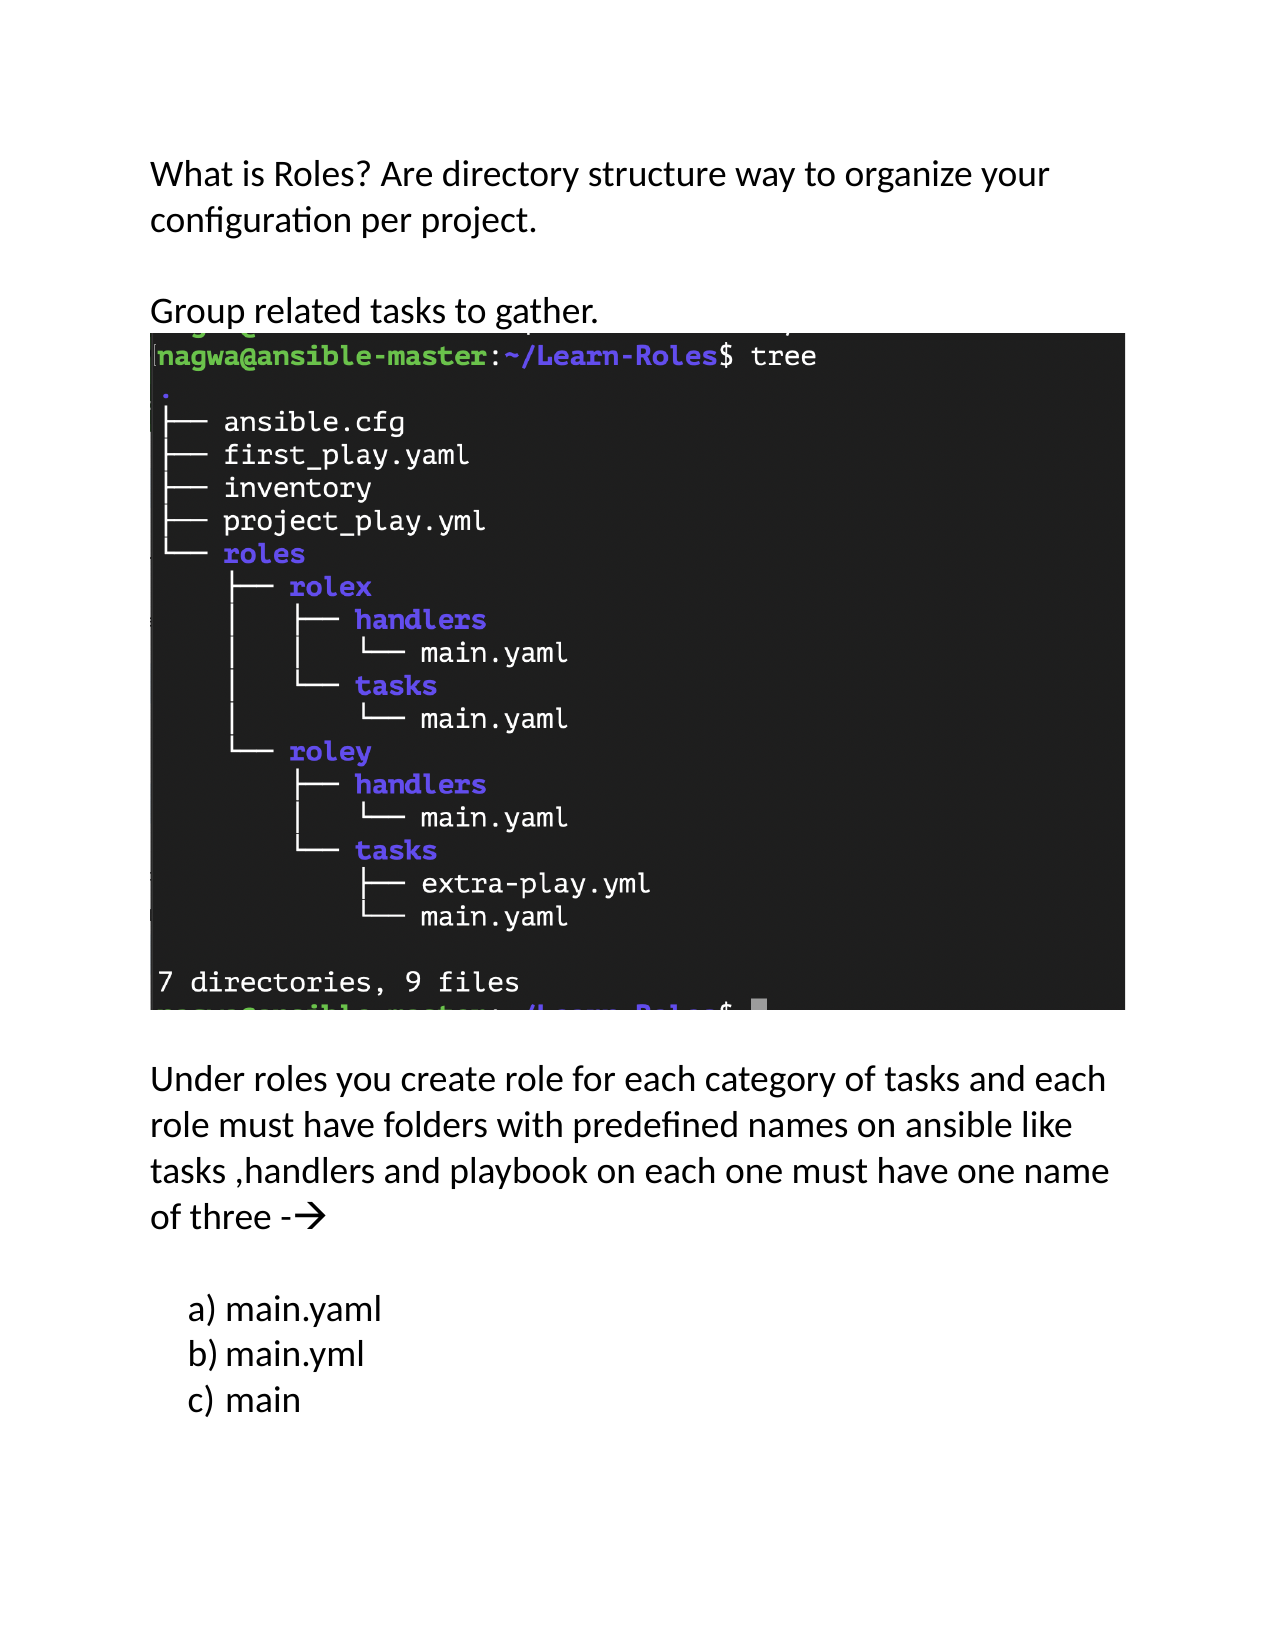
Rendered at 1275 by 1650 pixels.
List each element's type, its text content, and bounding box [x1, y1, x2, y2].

list main.yaml [187, 1284, 1125, 1330]
text What is Roles? Are directory structure way to organize your configuration per project. [150, 150, 1125, 242]
list main [187, 1376, 1125, 1422]
text Group related tasks to gather. [150, 287, 1125, 333]
text Under roles you create role for each category of tasks and each role must have folders with predefined names on ansible like tasks ,handlers and playbook on each one must have one name of three - [150, 1055, 1125, 1239]
picture [150, 333, 1125, 1010]
list main.yml [187, 1330, 1125, 1376]
